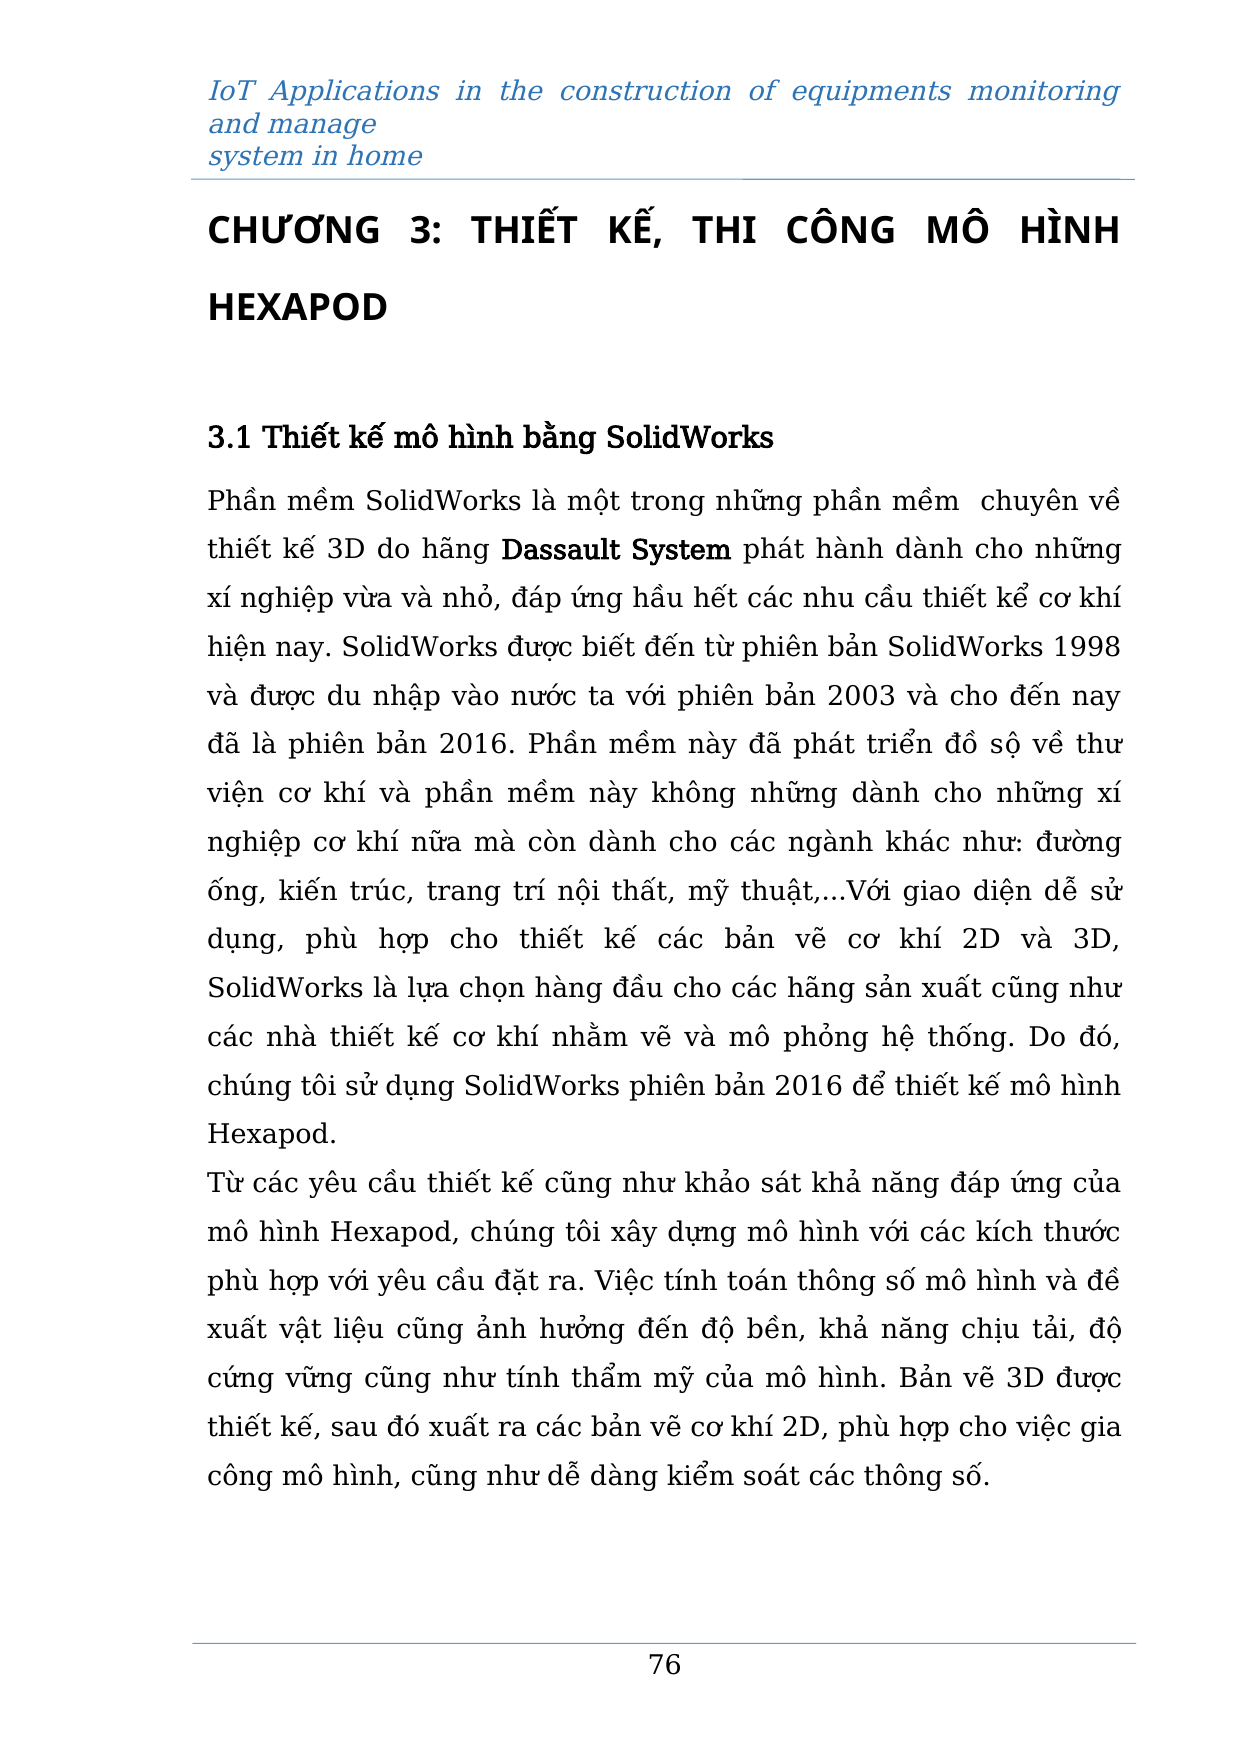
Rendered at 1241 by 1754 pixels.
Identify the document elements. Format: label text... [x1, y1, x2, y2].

subtitle CHƯƠNG 3: THIẾT KẾ, THI CÔNG MÔ HÌNH HEXAPOD [207, 204, 1122, 331]
subtitle 3.1 Thiết kế mô hình bằng SolidWorks [207, 418, 1122, 453]
text Từ các yêu cầu thiết kế cũng như khảo sát khả năng đáp ứng của mô hình Hexapod, chúng tôi xây dựng mô hình với các kích thước phù hợp với yêu cầu đặt ra. Việc tính toán thông số mô hình và đề xuất vật liệu cũng ảnh hưởng đến độ bền, khả năng chịu tải, độ cứng vững cũng như tính thẩm mỹ của mô hình. Bản vẽ 3D được thiết kế, sau đó xuất ra các bản vẽ cơ khí 2D, phù hợp cho việc gia công mô hình, cũng như dễ dàng kiểm soát các thông số. [207, 1166, 1122, 1491]
text Phần mềm SolidWorks là một trong những phần mềm chuyên về thiết kế 3D do hãng Dassault System phát hành dành cho những xí nghiệp vừa và nhỏ, đáp ứng hầu hết các nhu cầu thiết kể cơ khí hiện nay. SolidWorks được biết đến từ phiên bản SolidWorks 1998 và được du nhập vào nước ta với phiên bản 2003 và cho đến nay đã là phiên bản 2016. Phần mềm này đã phát triển đồ sộ về thư viện cơ khí và phần mềm này không những dành cho những xí nghiệp cơ khí nữa mà còn dành cho các ngành khác như: đường ống, kiến trúc, trang trí nội thất, mỹ thuật,…Với giao diện dễ sử dụng, phù hợp cho thiết kế các bản vẽ cơ khí 2D và 3D, SolidWorks là lựa chọn hàng đầu cho các hãng sản xuất cũng như các nhà thiết kế cơ khí nhằm vẽ và mô phỏng hệ thống. Do đó, chúng tôi sử dụng SolidWorks phiên bản 2016 để thiết kế mô hình Hexapod. [207, 483, 1122, 1149]
